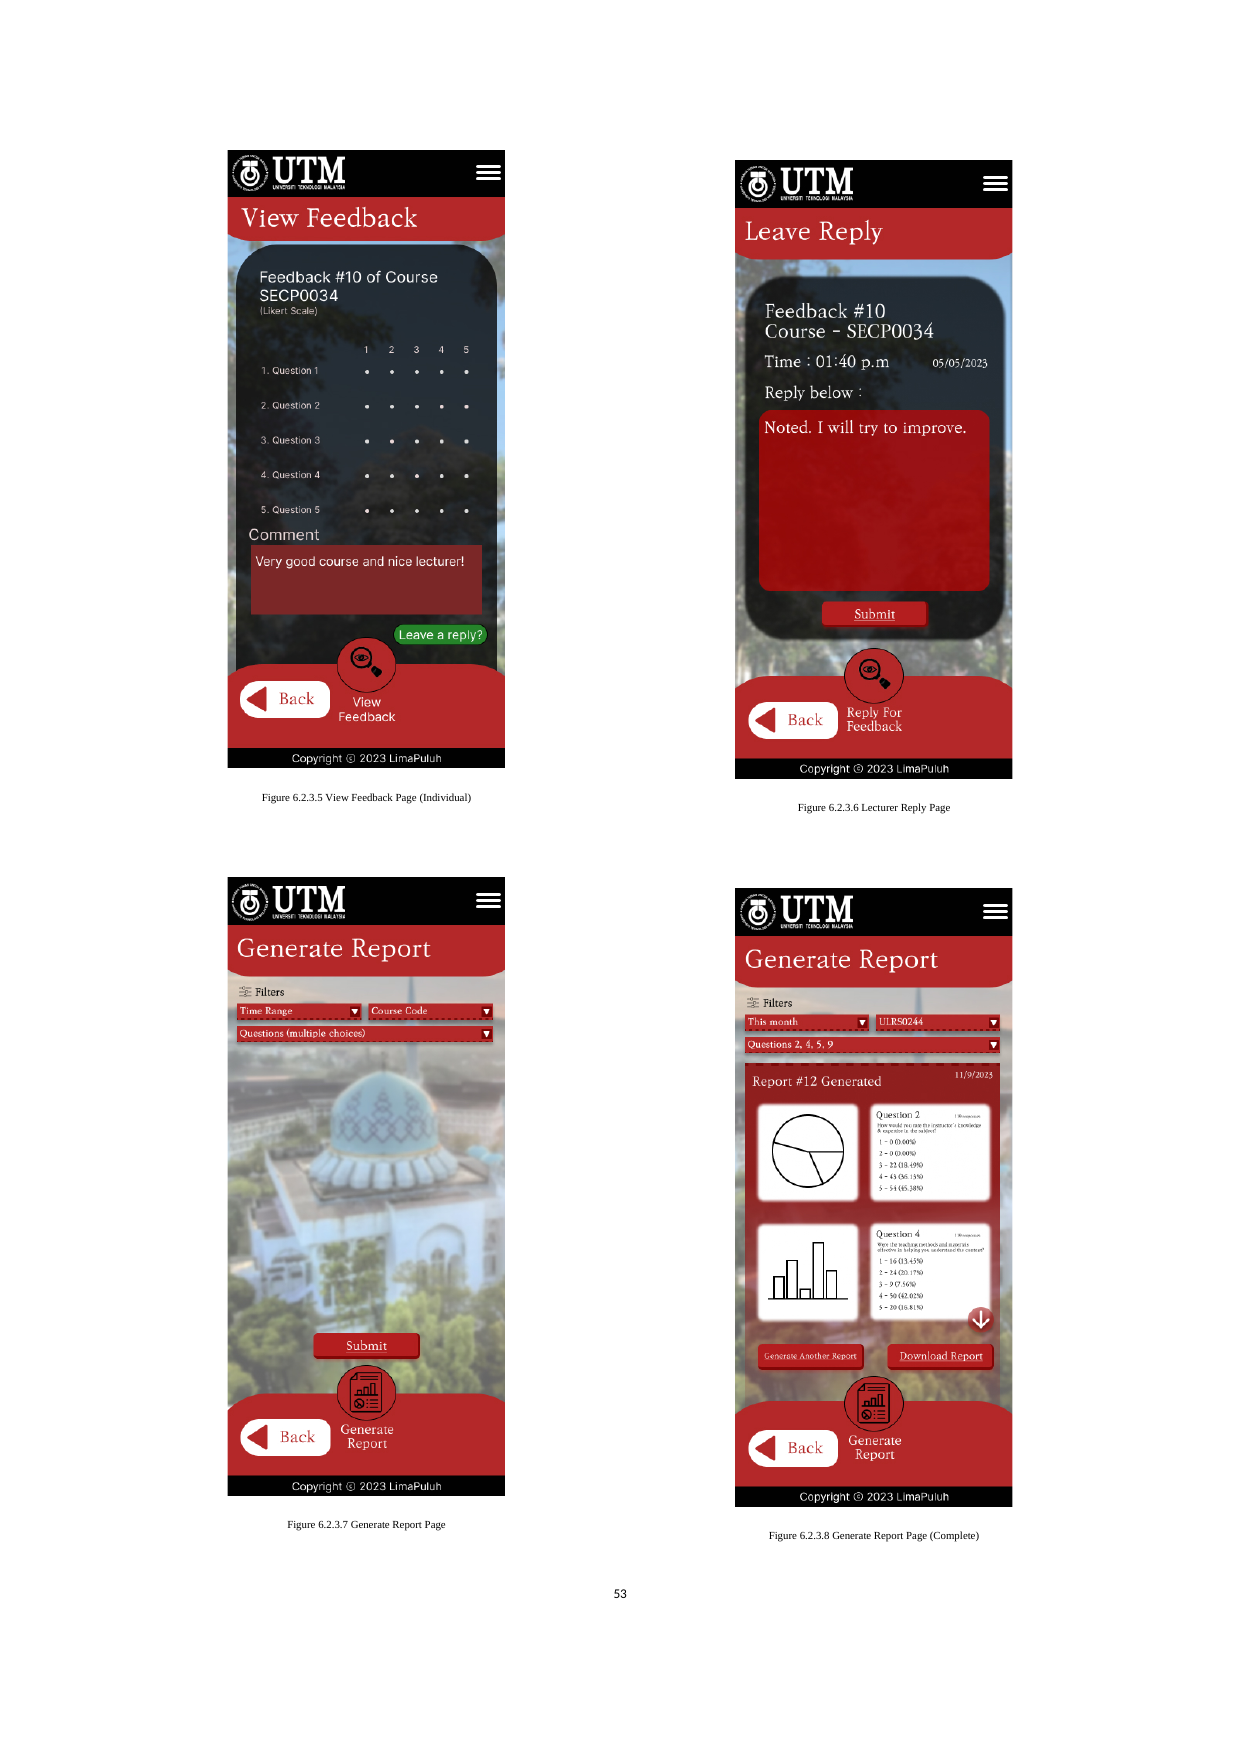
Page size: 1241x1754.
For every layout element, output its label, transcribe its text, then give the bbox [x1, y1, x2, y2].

text Figure 6.2.3.7 Generate Report Page [150, 1509, 583, 1531]
text Figure 6.2.3.5 View Feedback Page (Individual) [150, 782, 583, 803]
text Figure 6.2.3.6 Lecturer Reply Page [657, 793, 1090, 814]
picture [227, 150, 505, 768]
text Figure 6.2.3.8 Generate Report Page (Complete) [657, 1520, 1090, 1542]
picture [735, 888, 1013, 1507]
picture [735, 160, 1013, 779]
picture [227, 877, 505, 1496]
